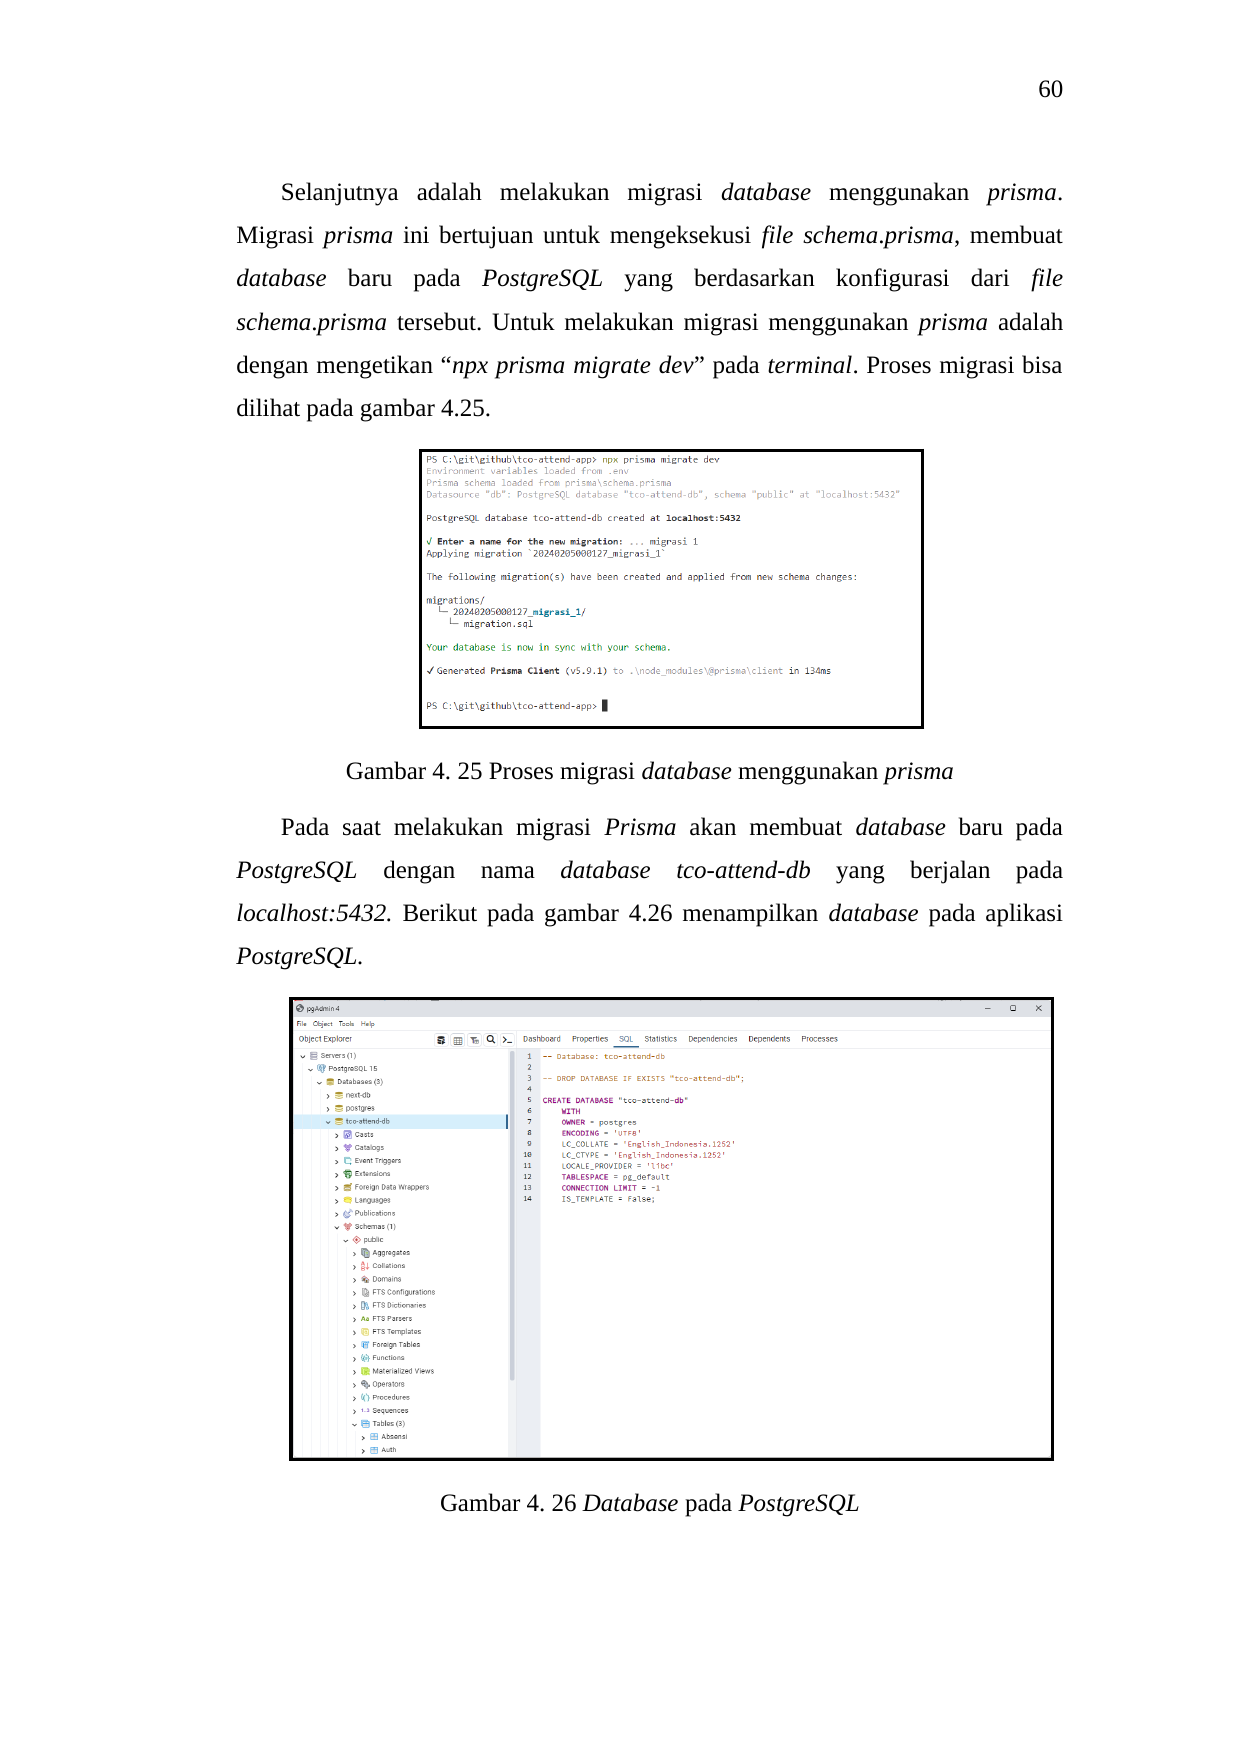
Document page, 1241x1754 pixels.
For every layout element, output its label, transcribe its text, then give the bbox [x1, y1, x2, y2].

text Selanjutnya adalah melakukan migrasi database menggunakan prisma. Migrasi prisma ini bertujuan untuk mengeksekusi file schema.prisma, membuat database baru pada PostgreSQL yang berdasarkan konfigurasi dari file schema.prisma tersebut. Untuk melakukan migrasi menggunakan prisma adalah dengan mengetikan “npx prisma migrate dev” pada terminal. Proses migrasi bisa dilihat pada gambar 4.25. [236, 177, 1063, 422]
text Gambar 4. 25 Proses migrasi database menggunakan prisma [236, 756, 1063, 785]
text Pada saat melakukan migrasi Prisma akan membuat database baru pada PostgreSQL dengan nama database tco-attend-db yang berjalan pada localhost:5432. Berikut pada gambar 4.26 menampilkan database pada aplikasi PostgreSQL. [236, 812, 1063, 970]
text Gambar 4. 26 Database pada PostgreSQL [236, 1488, 1063, 1516]
picture [293, 1000, 1051, 1458]
picture [422, 452, 921, 726]
